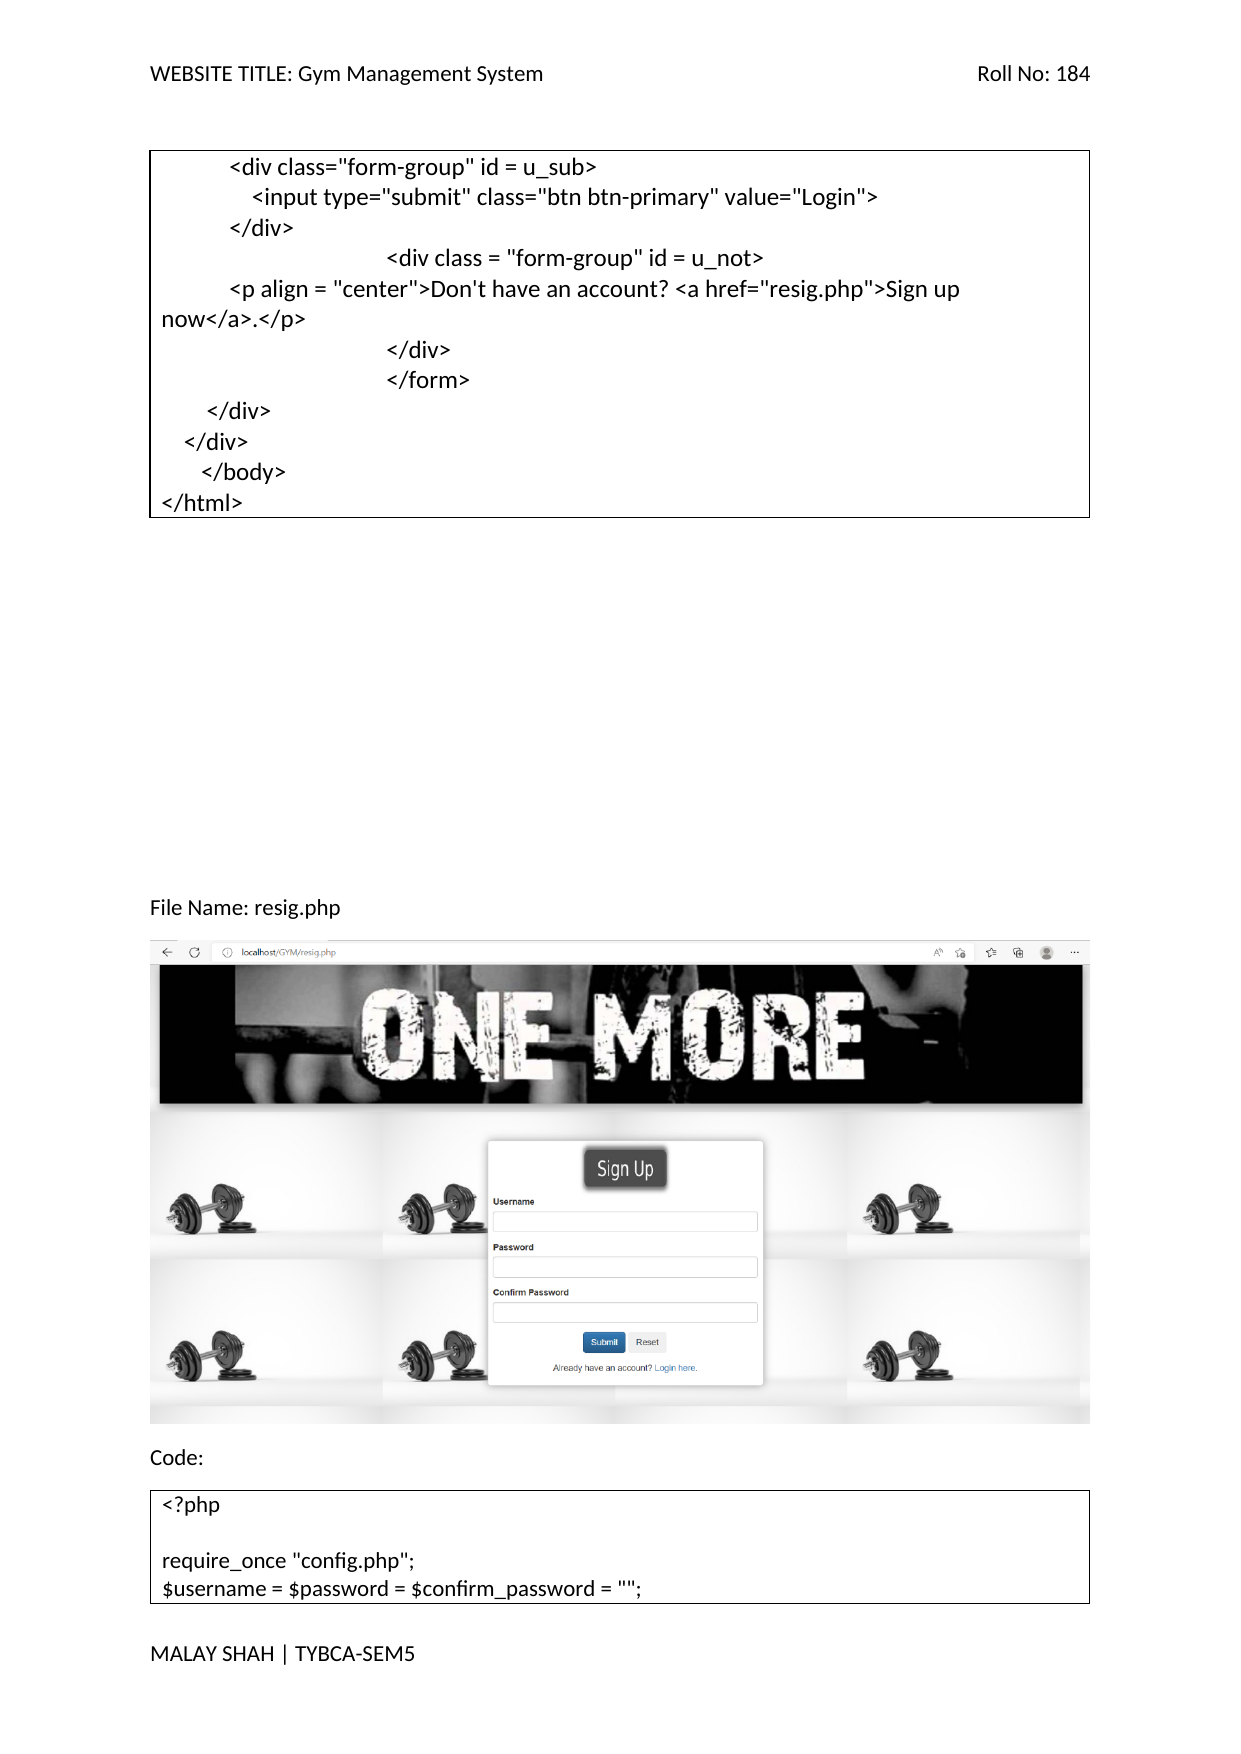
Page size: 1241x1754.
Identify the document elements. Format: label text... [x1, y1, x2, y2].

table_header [151, 1491, 1089, 1603]
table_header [151, 151, 1089, 517]
text Code: [150, 1443, 1090, 1471]
picture [150, 940, 1091, 1424]
text File Name: resig.php [150, 893, 1090, 921]
